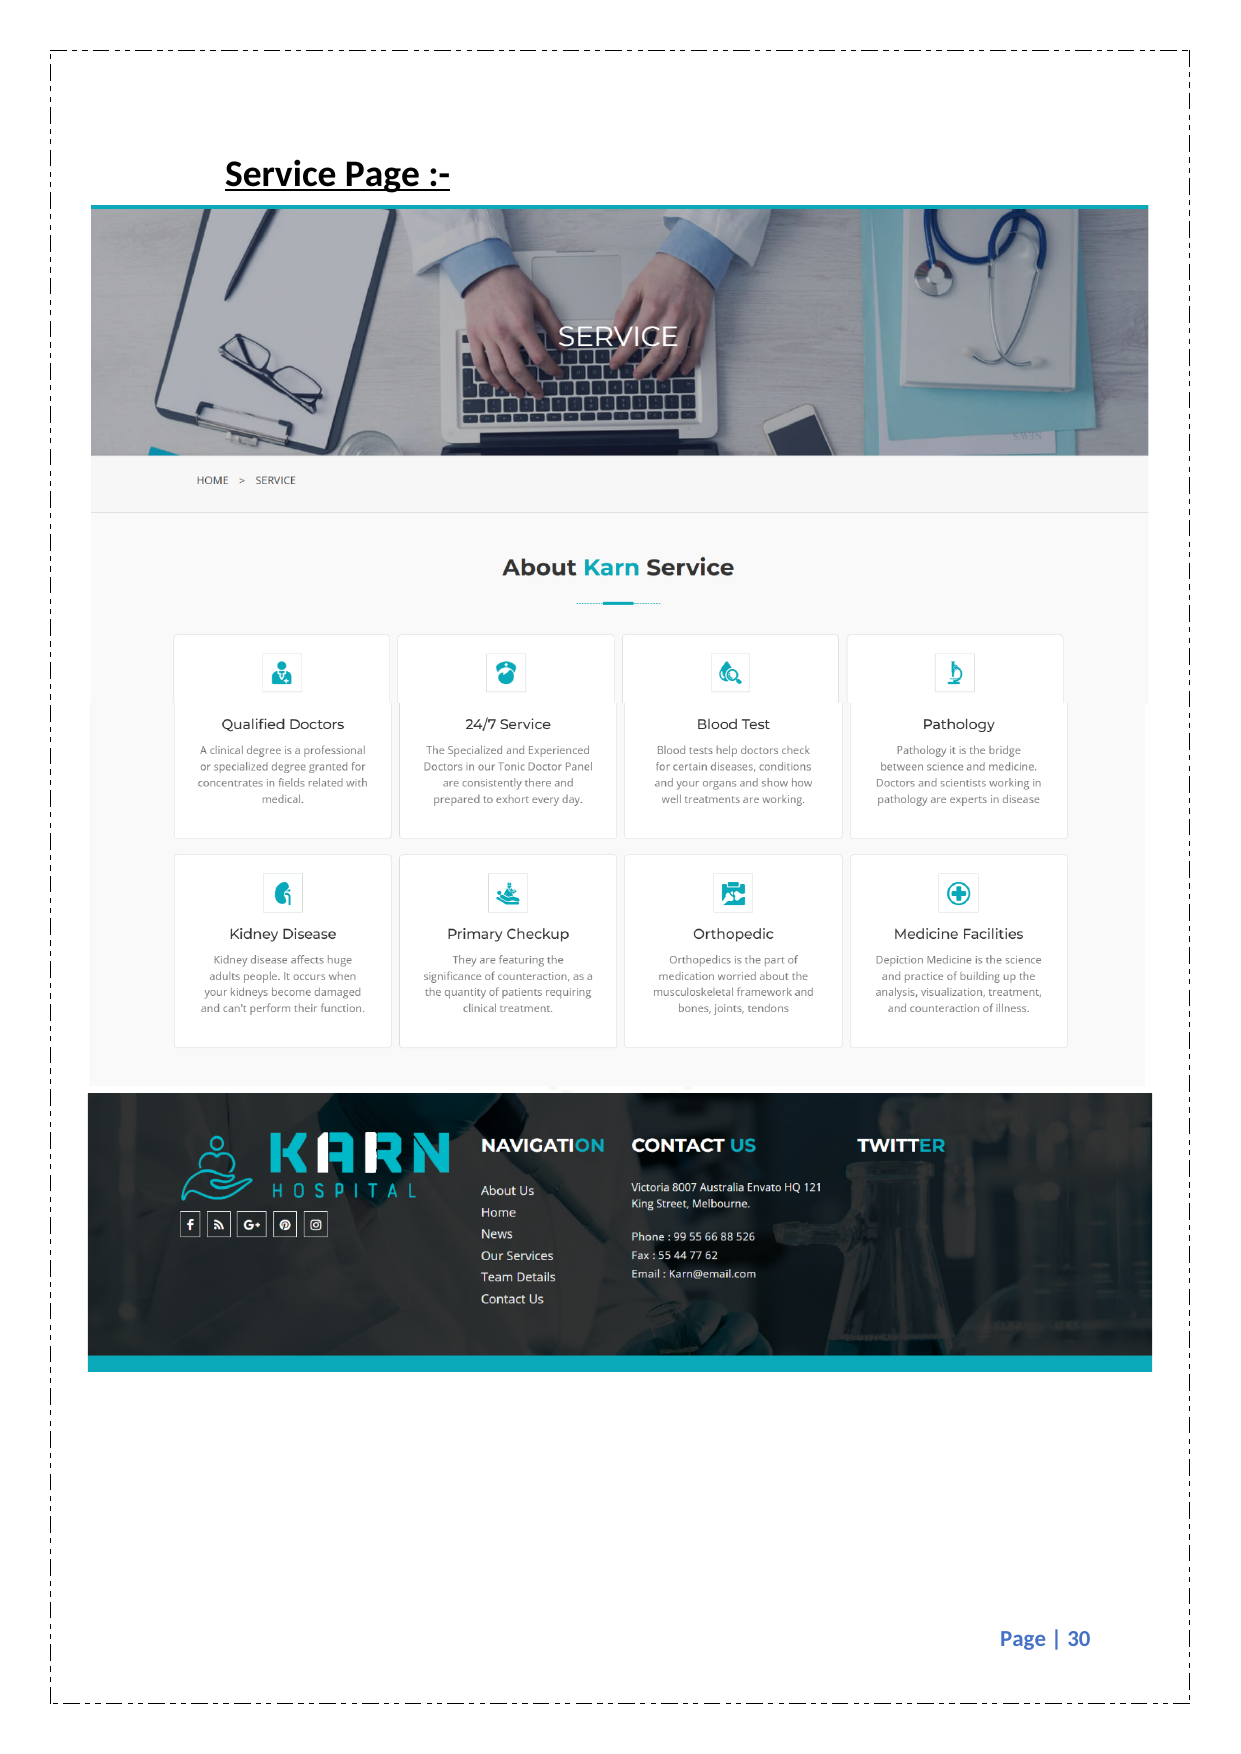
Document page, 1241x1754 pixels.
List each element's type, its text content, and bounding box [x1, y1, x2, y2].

picture [86, 1093, 1152, 1371]
text Service Page :- [150, 150, 1090, 196]
picture [88, 205, 1149, 1085]
